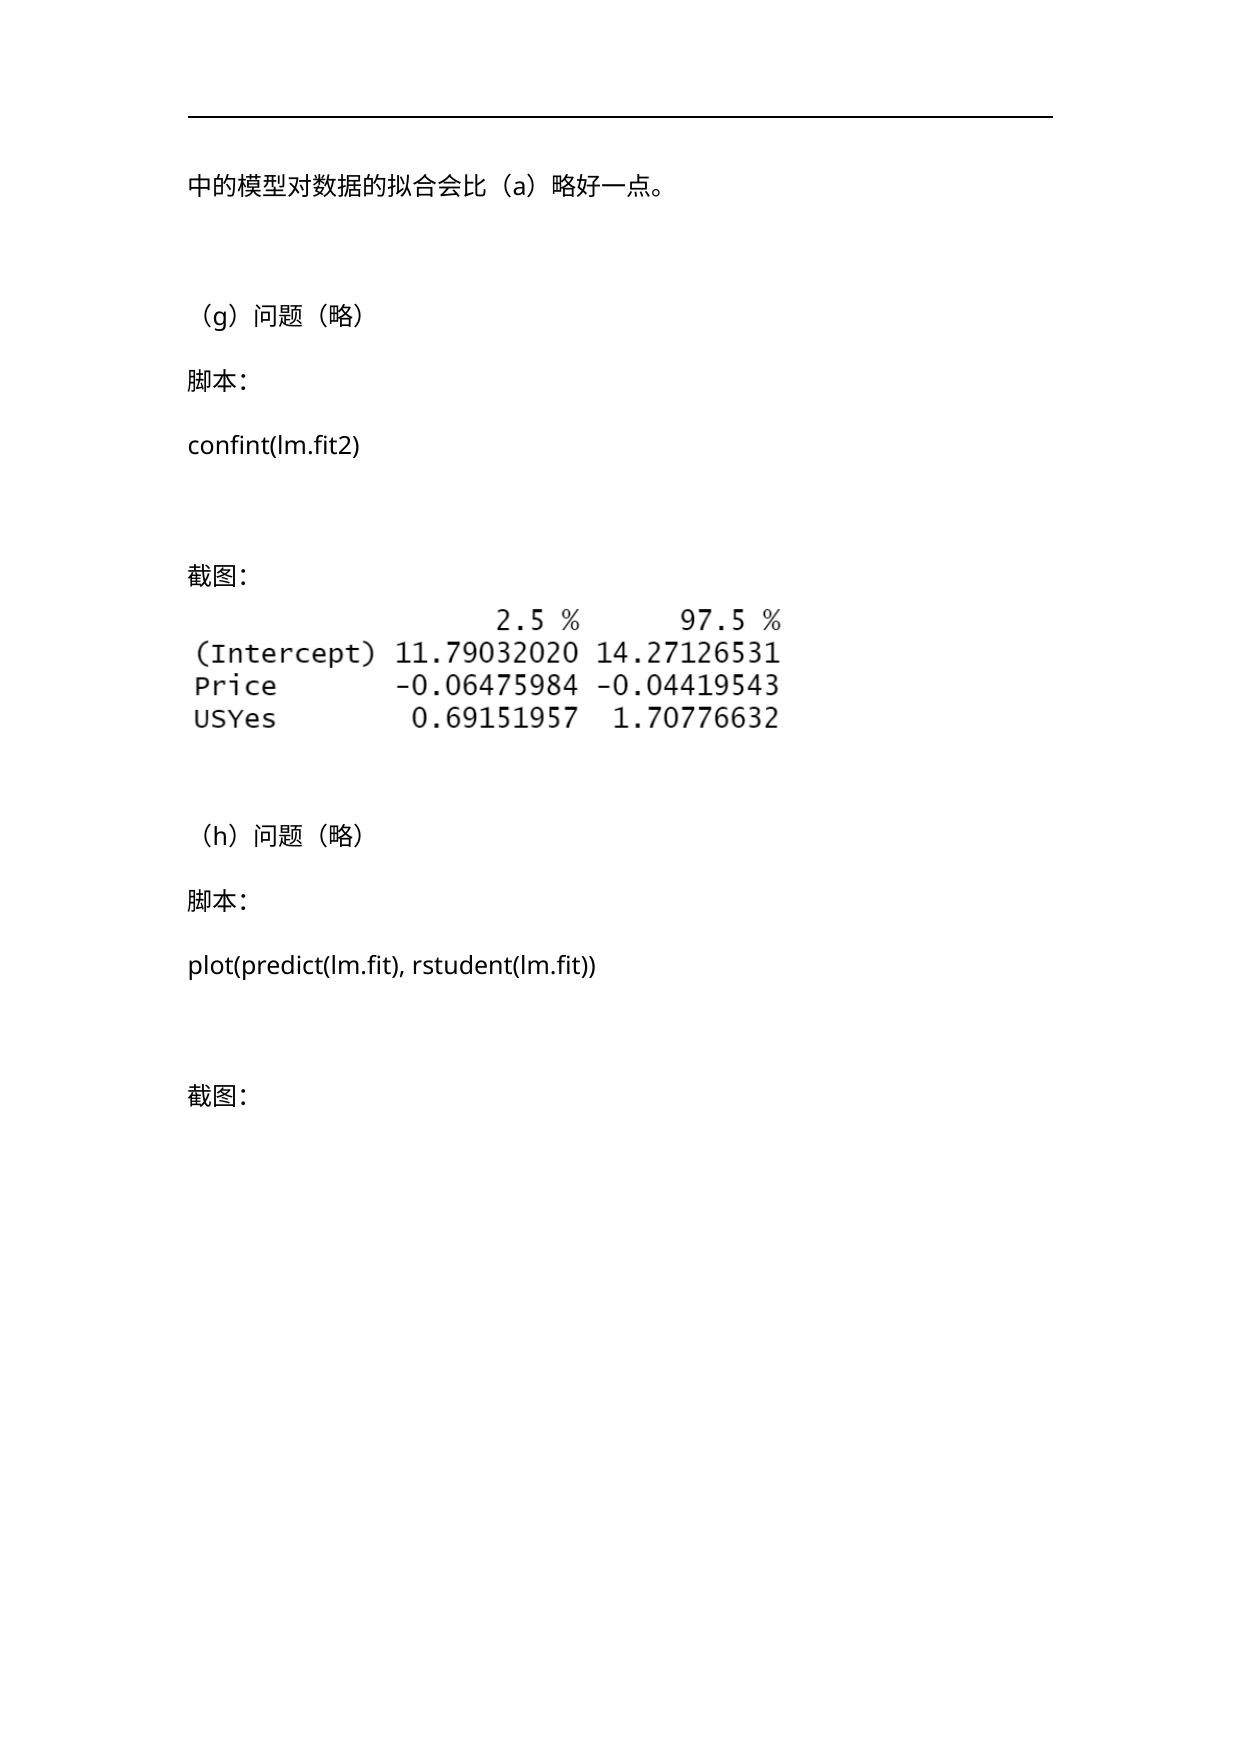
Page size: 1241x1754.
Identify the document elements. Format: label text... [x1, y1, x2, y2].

text 脚本： [187, 867, 1053, 932]
text 截图： [187, 542, 1053, 607]
text 截图： [187, 1062, 1053, 1127]
text confint(lm.fit2) [187, 412, 1053, 477]
text plot(predict(lm.fit), rstudent(lm.fit)) [187, 932, 1053, 997]
picture [187, 606, 789, 733]
text （h）问题（略） [187, 802, 1053, 867]
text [187, 152, 1053, 217]
text （g）问题（略） [187, 282, 1053, 347]
text 脚本： [187, 347, 1053, 412]
